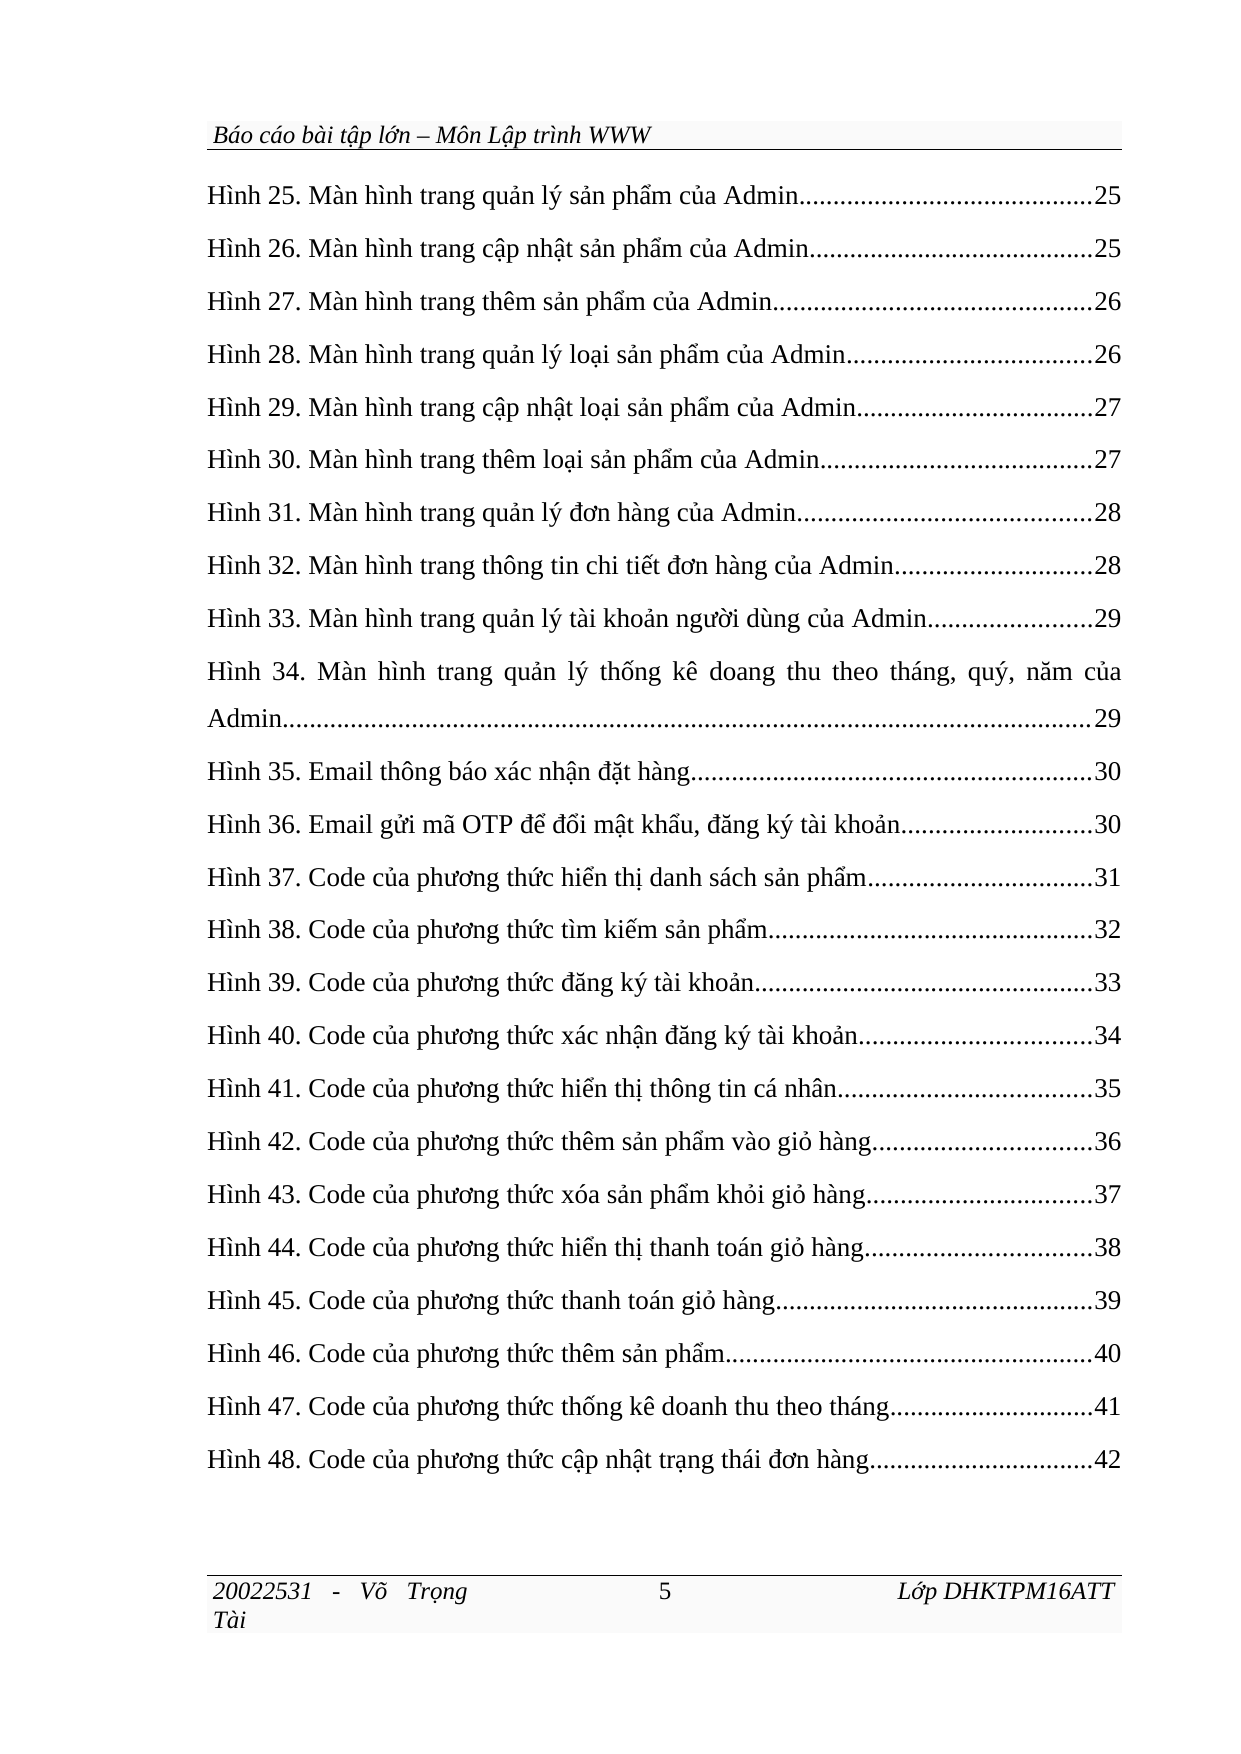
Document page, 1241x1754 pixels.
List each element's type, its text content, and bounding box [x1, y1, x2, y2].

text Hình 41. Code của phương thức hiển thị thông tin cá nhân 35 [207, 1072, 1122, 1103]
text Hình 29. Màn hình trang cập nhật loại sản phẩm của Admin 27 [207, 391, 1122, 422]
text Hình 32. Màn hình trang thông tin chi tiết đơn hàng của Admin 28 [207, 549, 1122, 581]
text Hình 45. Code của phương thức thanh toán giỏ hàng 39 [207, 1284, 1122, 1315]
text Hình 35. Email thông báo xác nhận đặt hàng 30 [207, 755, 1122, 786]
text Hình 42. Code của phương thức thêm sản phẩm vào giỏ hàng 36 [207, 1125, 1122, 1156]
text Hình 48. Code của phương thức cập nhật trạng thái đơn hàng 42 [207, 1443, 1122, 1474]
text Hình 26. Màn hình trang cập nhật sản phẩm của Admin 25 [207, 232, 1122, 263]
text Hình 25. Màn hình trang quản lý sản phẩm của Admin 25 [207, 179, 1122, 210]
text Hình 40. Code của phương thức xác nhận đăng ký tài khoản 34 [207, 1019, 1122, 1051]
text Hình 44. Code của phương thức hiển thị thanh toán giỏ hàng 38 [207, 1231, 1122, 1262]
text Hình 27. Màn hình trang thêm sản phẩm của Admin 26 [207, 285, 1122, 316]
text Hình 30. Màn hình trang thêm loại sản phẩm của Admin 27 [207, 444, 1122, 475]
text Hình 36. Email gửi mã OTP để đổi mật khẩu, đăng ký tài khoản 30 [207, 808, 1122, 839]
text Hình 38. Code của phương thức tìm kiếm sản phẩm 32 [207, 914, 1122, 945]
text Hình 46. Code của phương thức thêm sản phẩm 40 [207, 1337, 1122, 1368]
text Hình 47. Code của phương thức thống kê doanh thu theo tháng 41 [207, 1390, 1122, 1421]
text Hình 43. Code của phương thức xóa sản phẩm khỏi giỏ hàng 37 [207, 1178, 1122, 1209]
text Hình 31. Màn hình trang quản lý đơn hàng của Admin 28 [207, 497, 1122, 528]
text Hình 37. Code của phương thức hiển thị danh sách sản phẩm 31 [207, 861, 1122, 892]
text Hình 28. Màn hình trang quản lý loại sản phẩm của Admin 26 [207, 338, 1122, 369]
text Hình 33. Màn hình trang quản lý tài khoản người dùng của Admin 29 [207, 602, 1122, 633]
text Hình 39. Code của phương thức đăng ký tài khoản 33 [207, 967, 1122, 998]
text Hình 34. Màn hình trang quản lý thống kê doang thu theo tháng, quý, năm của Admin 29 [207, 655, 1122, 733]
